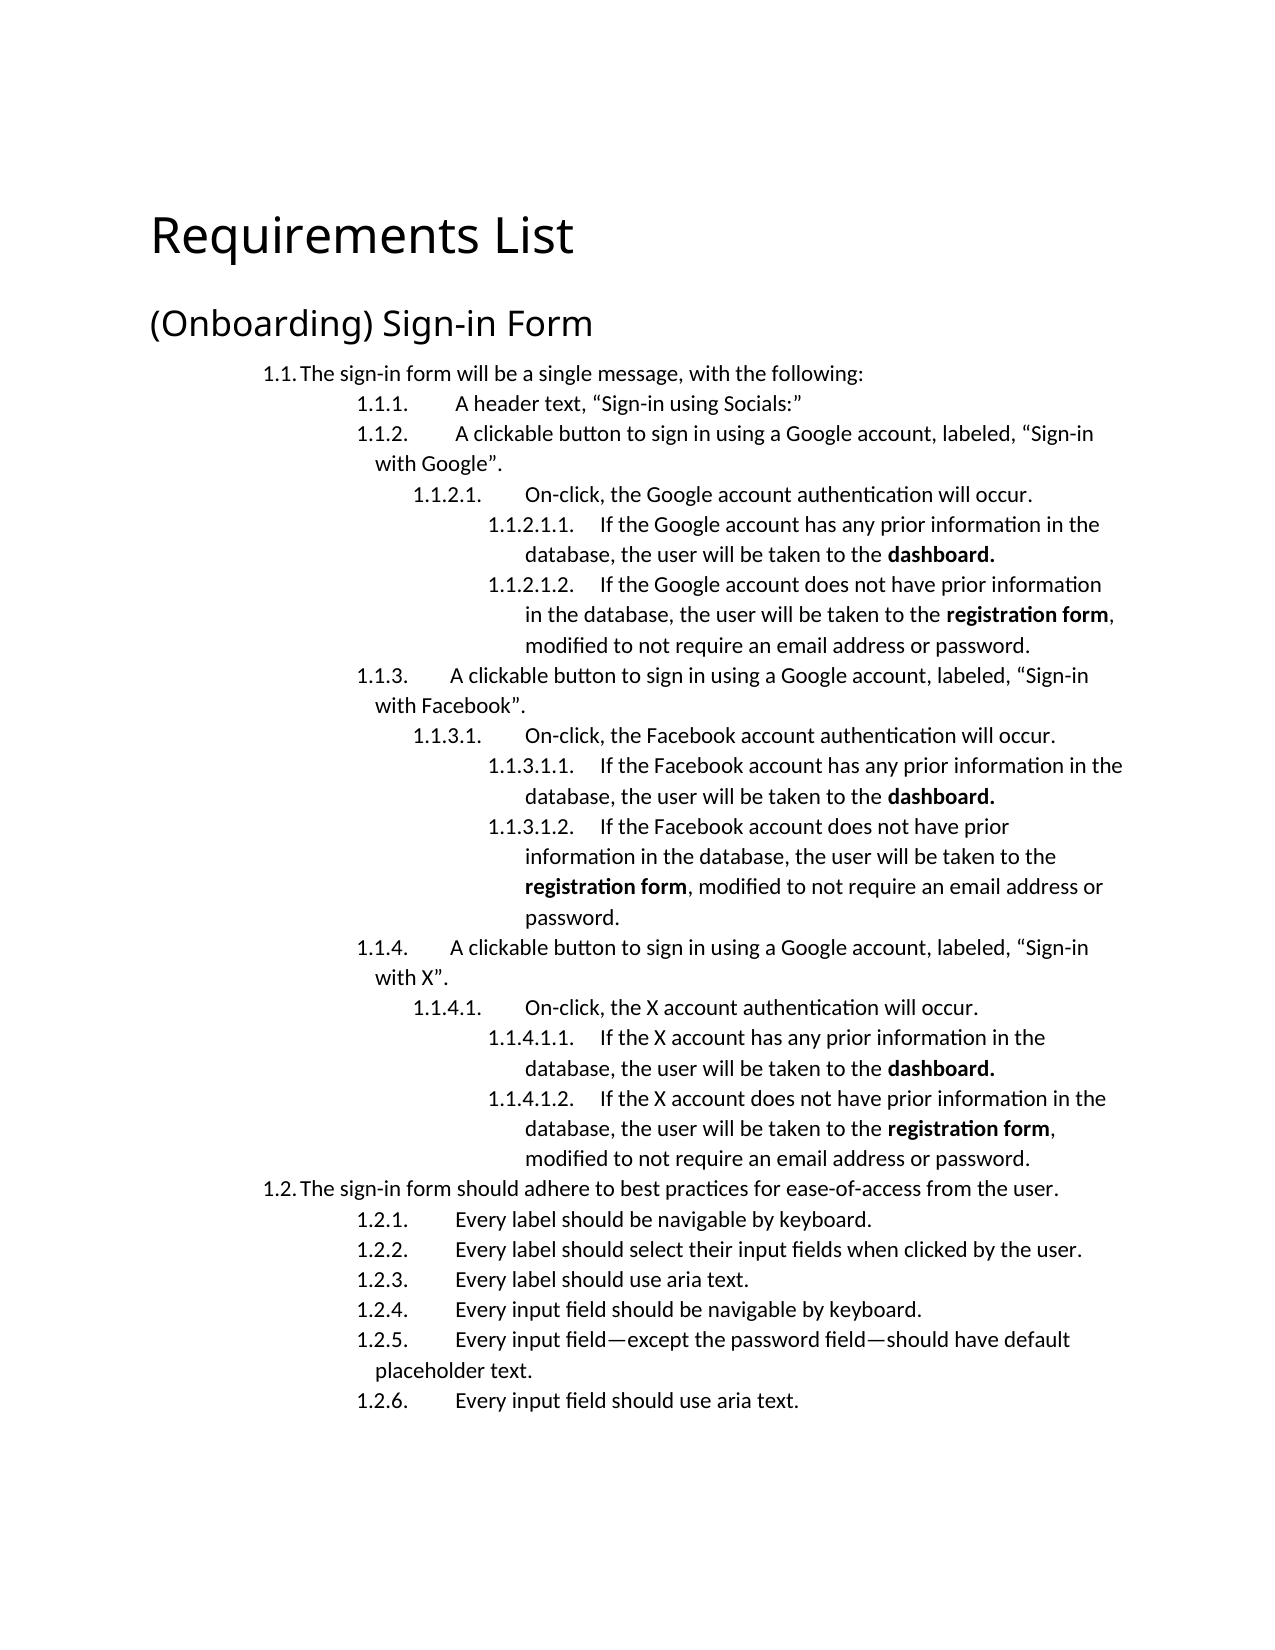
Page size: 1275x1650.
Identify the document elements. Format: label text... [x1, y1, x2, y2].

list On-click, the X account authentication will occur. [412, 993, 1125, 1021]
list If the X account does not have prior information in the database, the user will be taken to the registration form, modified to not require an email address or password. [487, 1084, 1125, 1172]
list The sign-in form should adhere to best practices for ease-of-access from the user. [262, 1174, 1125, 1203]
list A header text, “Sign-in using Socials:” [356, 389, 1125, 417]
list A clickable button to sign in using a Google account, labeled, “Sign-in with Google”. [356, 419, 1125, 478]
subtitle Requirements List [150, 200, 1125, 268]
subtitle (Onboarding) Sign-in Form [150, 298, 1125, 347]
list If the Google account has any prior information in the database, the user will be taken to the dashboard. [487, 510, 1125, 568]
list Every input field should use aria text. [356, 1386, 1125, 1414]
list Every label should be navigable by keyboard. [356, 1205, 1125, 1233]
list Every input field—except the password field—should have default placeholder text. [356, 1326, 1125, 1384]
list If the Google account does not have prior information in the database, the user will be taken to the registration form, modified to not require an email address or password. [487, 570, 1125, 659]
list If the X account has any prior information in the database, the user will be taken to the dashboard. [487, 1023, 1125, 1082]
list Every label should select their input fields when clicked by the user. [356, 1235, 1125, 1263]
list If the Facebook account does not have prior information in the database, the user will be taken to the registration form, modified to not require an email address or password. [487, 812, 1125, 931]
list If the Facebook account has any prior information in the database, the user will be taken to the dashboard. [487, 752, 1125, 810]
list A clickable button to sign in using a Google account, labeled, “Sign-in with X”. [356, 933, 1125, 991]
list Every input field should be navigable by keyboard. [356, 1295, 1125, 1323]
list The sign-in form will be a single message, with the following: [262, 359, 1125, 387]
list Every label should use aria text. [356, 1265, 1125, 1293]
list On-click, the Facebook account authentication will occur. [412, 721, 1125, 749]
list On-click, the Google account authentication will occur. [412, 480, 1125, 508]
list A clickable button to sign in using a Google account, labeled, “Sign-in with Facebook”. [356, 661, 1125, 719]
